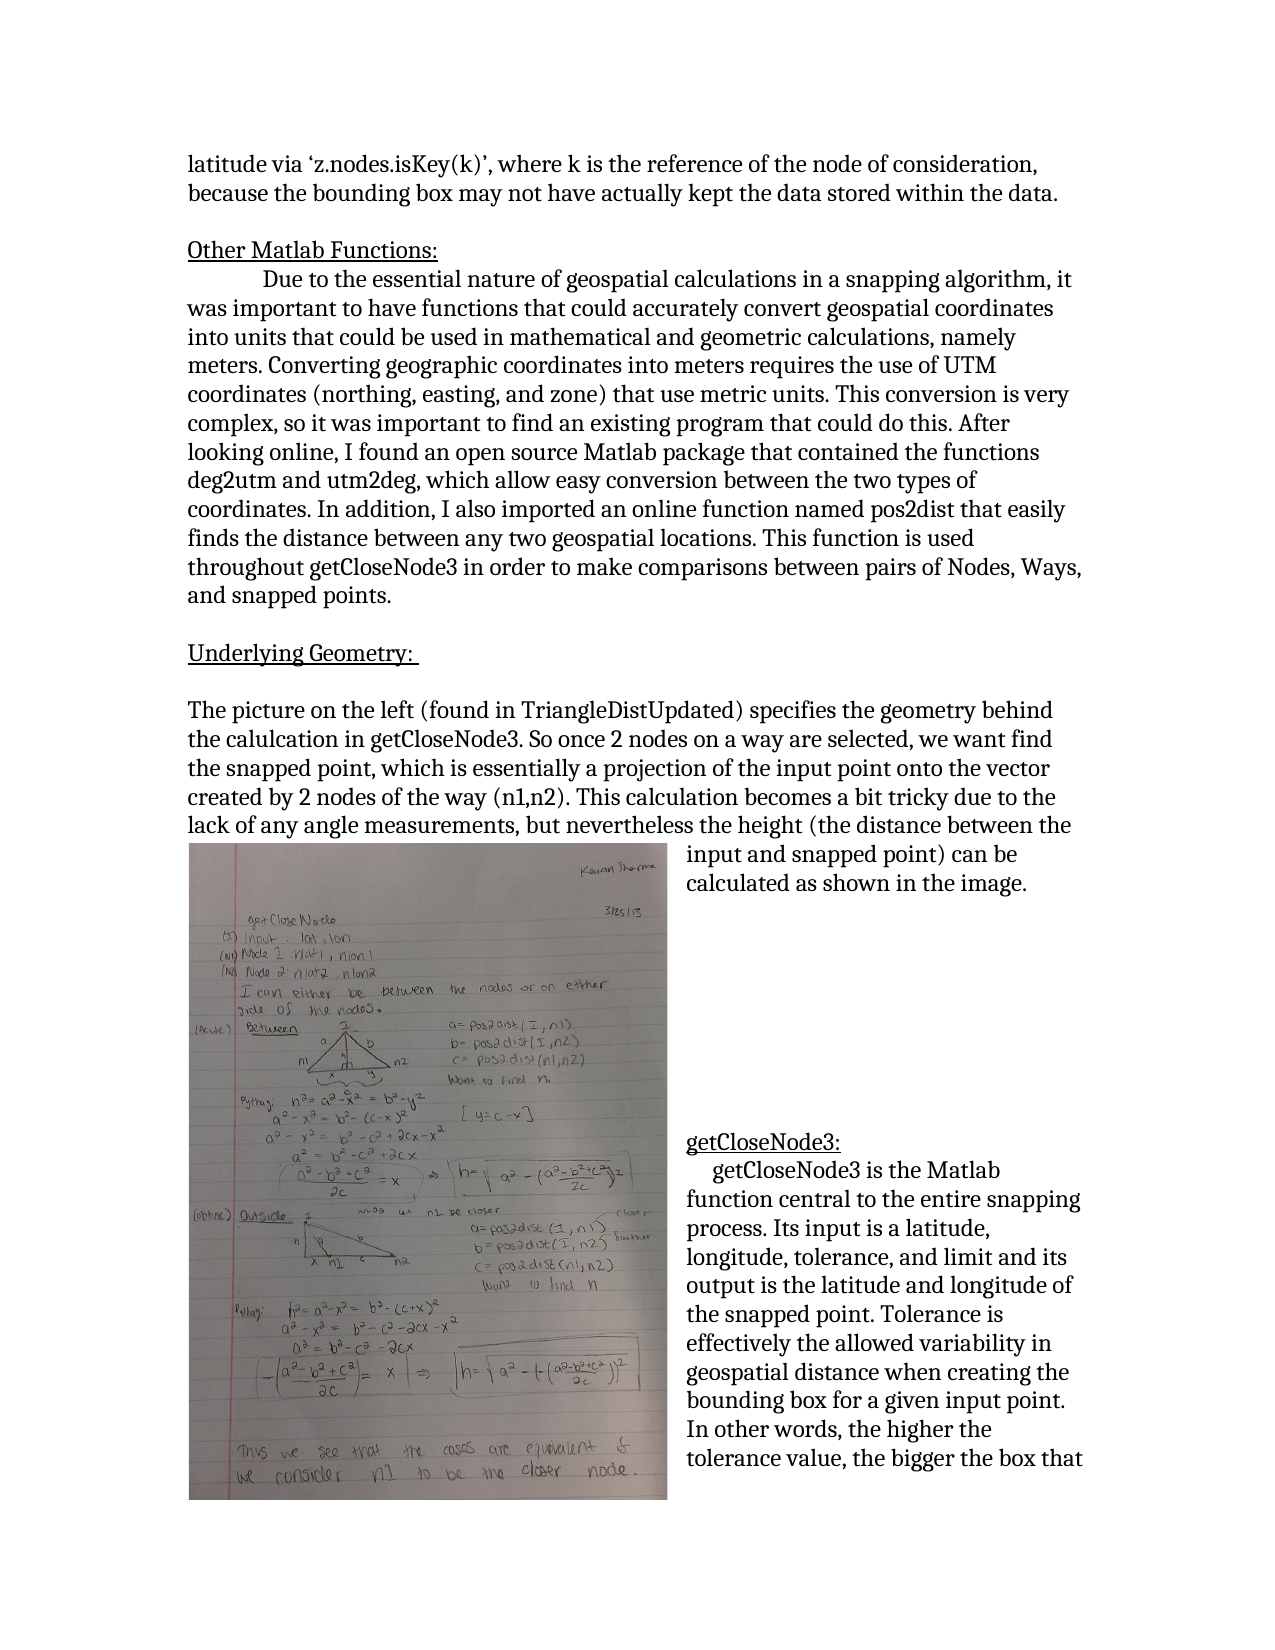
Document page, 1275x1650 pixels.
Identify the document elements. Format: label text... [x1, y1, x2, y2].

text Due to the essential nature of geospatial calculations in a snapping algorithm, it was important to have functions that could accurately convert geospatial coordinates into units that could be used in mathematical and geometric calculations, namely meters. Converting geographic coordinates into meters requires the use of UTM coordinates (northing, easting, and zone) that use metric units. This conversion is very complex, so it was important to find an existing program that could do this. After looking online, I found an open source Matlab package that contained the functions deg2utm and utm2deg, which allow easy conversion between the two types of coordinates. In addition, I also imported an online function named pos2dist that easily finds the distance between any two geospatial locations. This function is used throughout getCloseNode3 in order to make comparisons between pairs of Nodes, Ways, and snapped points. [187, 265, 1087, 610]
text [187, 150, 1087, 207]
text Underlying Geometry: [187, 639, 1087, 667]
picture [188, 843, 668, 1500]
text getCloseNode3: [668, 1127, 1087, 1156]
text The picture on the left (found in TriangleDistUpdated) specifies the geometry behind the calulcation in getCloseNode3. So once 2 nodes on a way are selected, we want find the snapped point, which is essentially a projection of the input point onto the vector created by 2 nodes of the way (n1,n2). This calculation becomes a bit tricky due to the lack of any angle measurements, but nevertheless the height (the distance between the input and snapped point) can be calculated as shown in the image. [187, 696, 1087, 897]
text Other Matlab Functions: [187, 236, 1087, 265]
